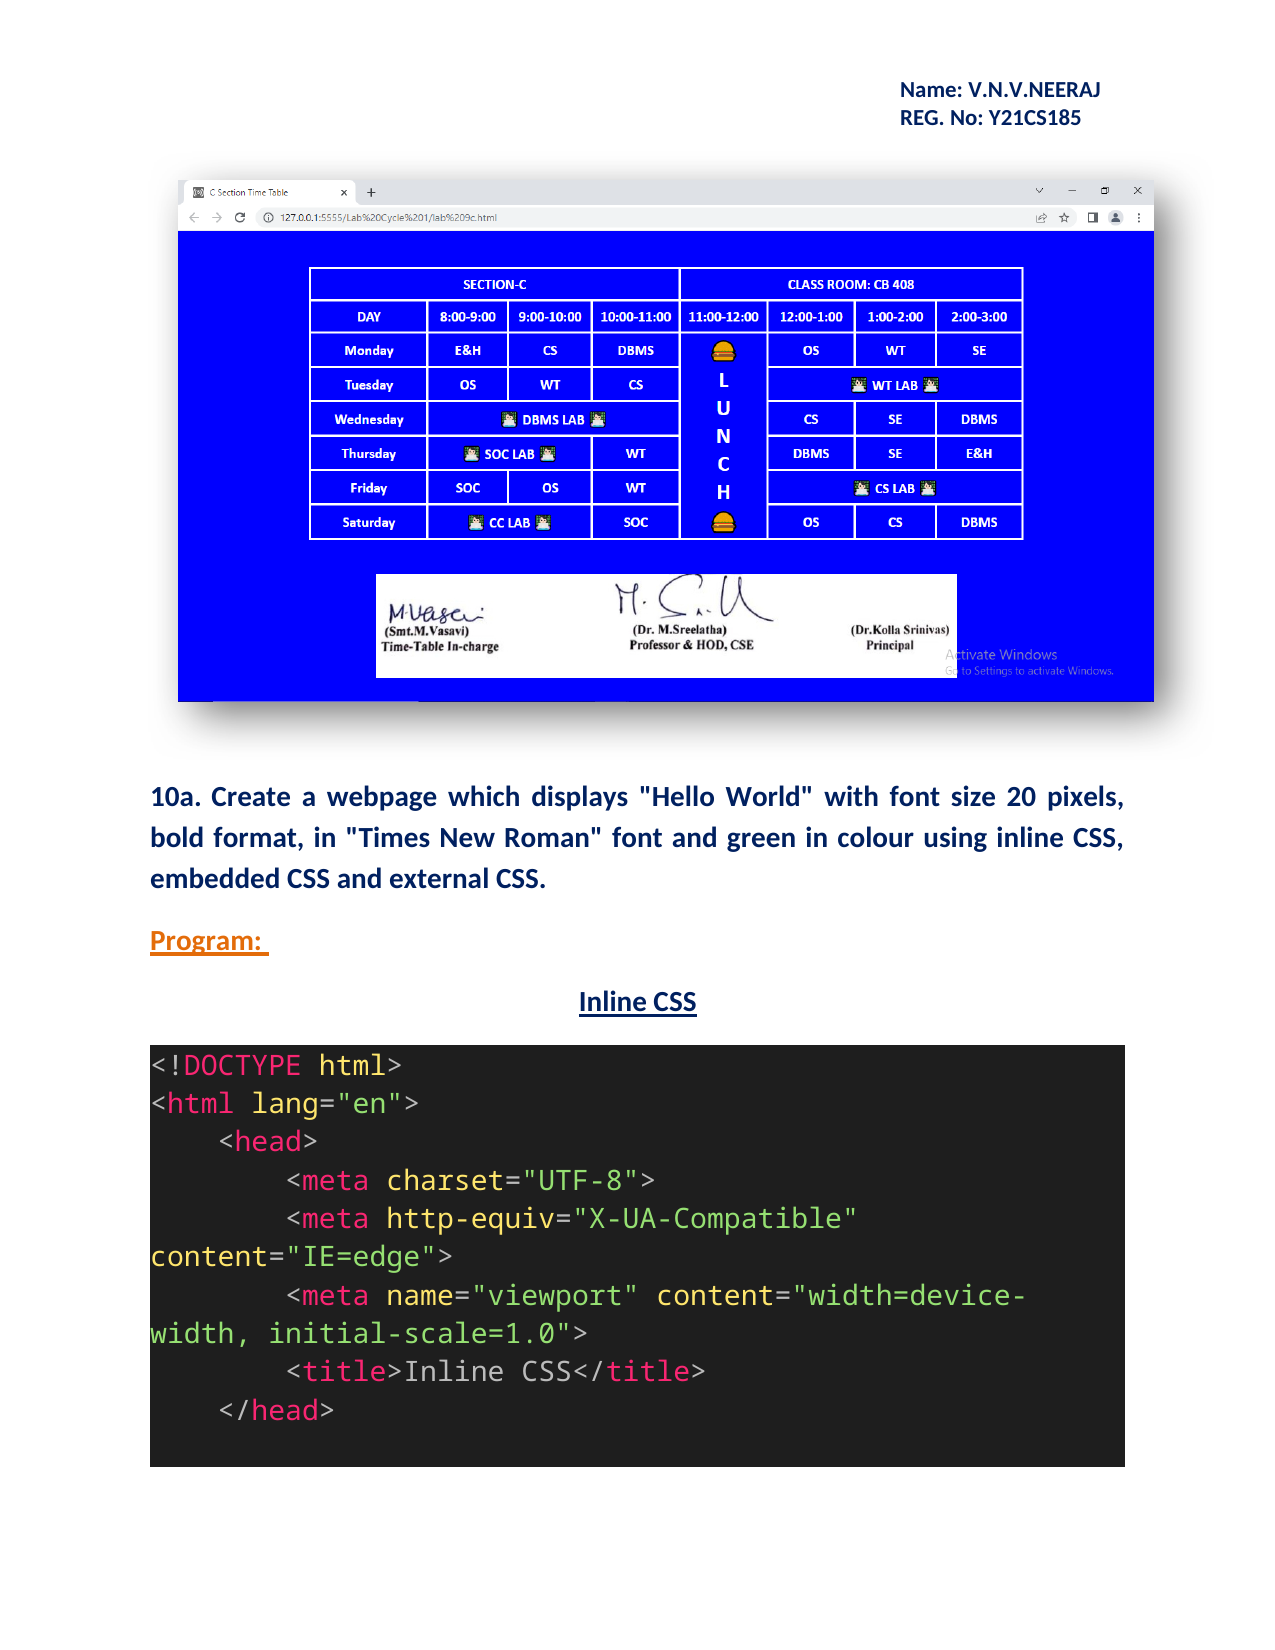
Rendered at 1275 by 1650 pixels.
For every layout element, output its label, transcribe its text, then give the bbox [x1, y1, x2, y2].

text Program: [150, 922, 1125, 957]
text <head> [150, 1122, 1125, 1160]
text <html lang="en"> [150, 1083, 1125, 1122]
text </head> [150, 1390, 1125, 1428]
text <!DOCTYPE html> [150, 1045, 1125, 1083]
text <meta http-equiv="X-UA-Compatible" content="IE=edge"> [150, 1198, 1125, 1275]
text Inline CSS [150, 983, 1125, 1019]
text 10a. Create a webpage which displays "Hello World" with font size 20 pixels, bold format, in "Times New Roman" font and green in colour using inline CSS, embedded CSS and external CSS. [150, 778, 1125, 895]
text <meta name="viewport" content="width=device-width, initial-scale=1.0"> [150, 1275, 1125, 1352]
text <meta charset="UTF-8"> [150, 1160, 1125, 1198]
picture [178, 180, 1154, 702]
text <title>Inline CSS</title> [150, 1352, 1125, 1390]
